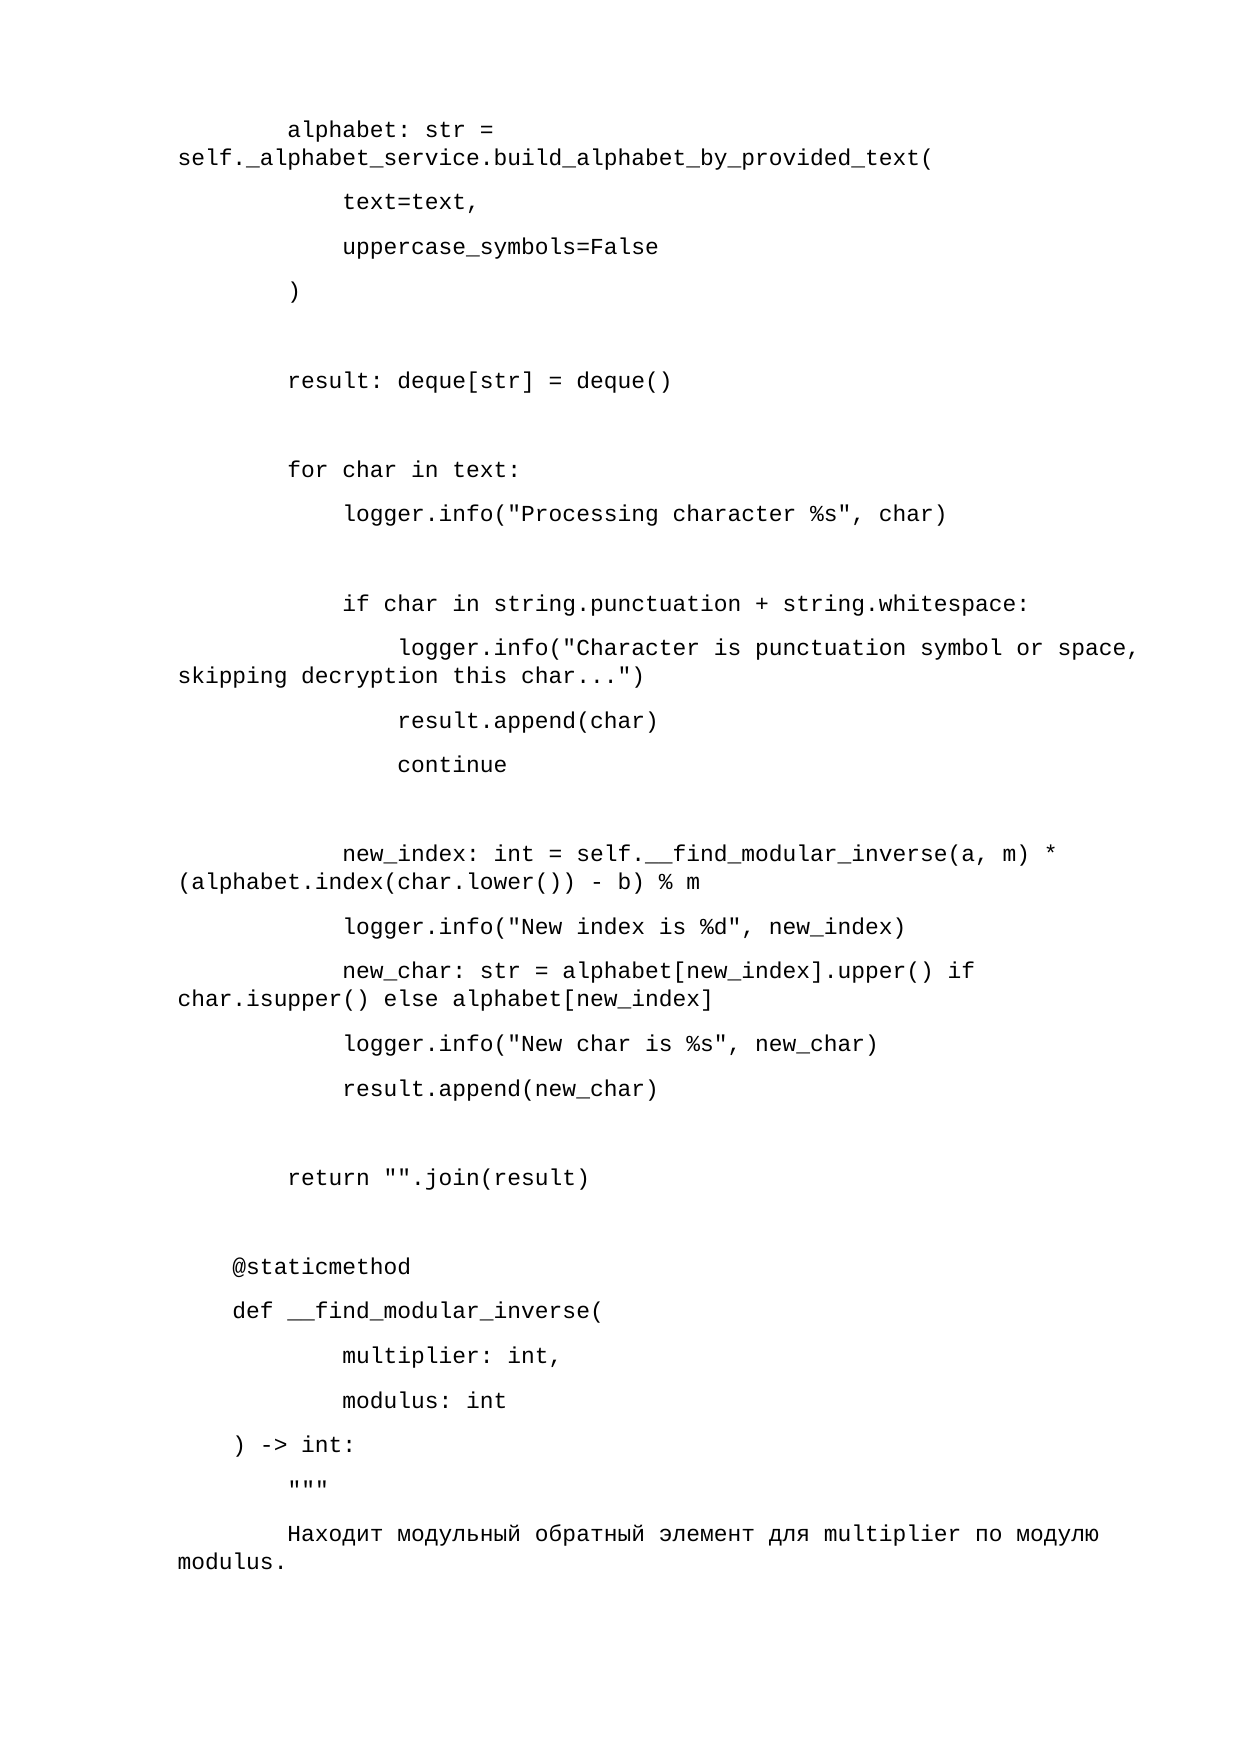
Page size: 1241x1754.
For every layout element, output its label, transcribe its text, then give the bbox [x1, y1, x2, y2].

text logger.info("Character is punctuation symbol or space, skipping decryption this char...") [177, 636, 1152, 690]
text logger.info("New char is %s", new_char) [177, 1032, 1152, 1058]
text def __find_modular_inverse( [177, 1300, 1152, 1326]
text Находит модульный обратный элемент для multiplier по модулю modulus. [177, 1523, 1152, 1577]
text text=text, [177, 191, 1152, 217]
text uppercase_symbols=False [177, 235, 1152, 261]
text @staticmethod [177, 1255, 1152, 1281]
text alphabet: str = self._alphabet_service.build_alphabet_by_provided_text( [177, 118, 1152, 172]
text if char in string.punctuation + string.whitespace: [177, 592, 1152, 618]
text continue [177, 753, 1152, 779]
text result.append(new_char) [177, 1077, 1152, 1103]
text logger.info("New index is %d", new_index) [177, 915, 1152, 941]
text logger.info("Processing character %s", char) [177, 503, 1152, 529]
text for char in text: [177, 458, 1152, 484]
text new_char: str = alphabet[new_index].upper() if char.isupper() else alphabet[new_index] [177, 960, 1152, 1014]
text multiplier: int, [177, 1344, 1152, 1370]
text ) [177, 280, 1152, 306]
text result: deque[str] = deque() [177, 369, 1152, 395]
text ) -> int: [177, 1433, 1152, 1459]
text new_index: int = self.__find_modular_inverse(a, m) * (alphabet.index(char.lower()) - b) % m [177, 843, 1152, 897]
text result.append(char) [177, 709, 1152, 735]
text modulus: int [177, 1389, 1152, 1415]
text """ [177, 1478, 1152, 1504]
text return "".join(result) [177, 1166, 1152, 1192]
